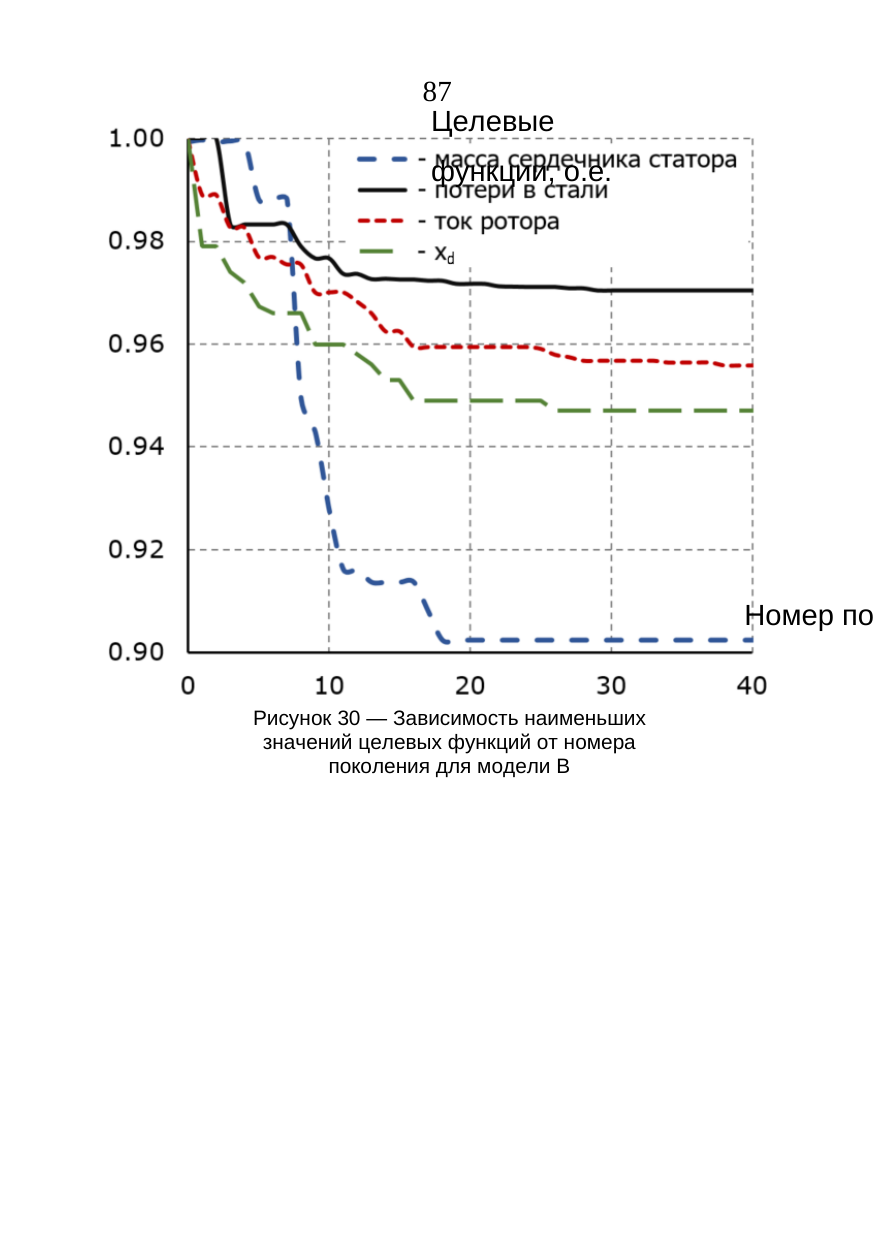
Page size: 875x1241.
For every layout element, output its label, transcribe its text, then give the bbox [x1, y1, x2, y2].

text Рисунок 30 — Зависимость наименьших значений целевых функций от номера поколения для модели В [251, 706, 647, 778]
picture [106, 107, 768, 706]
